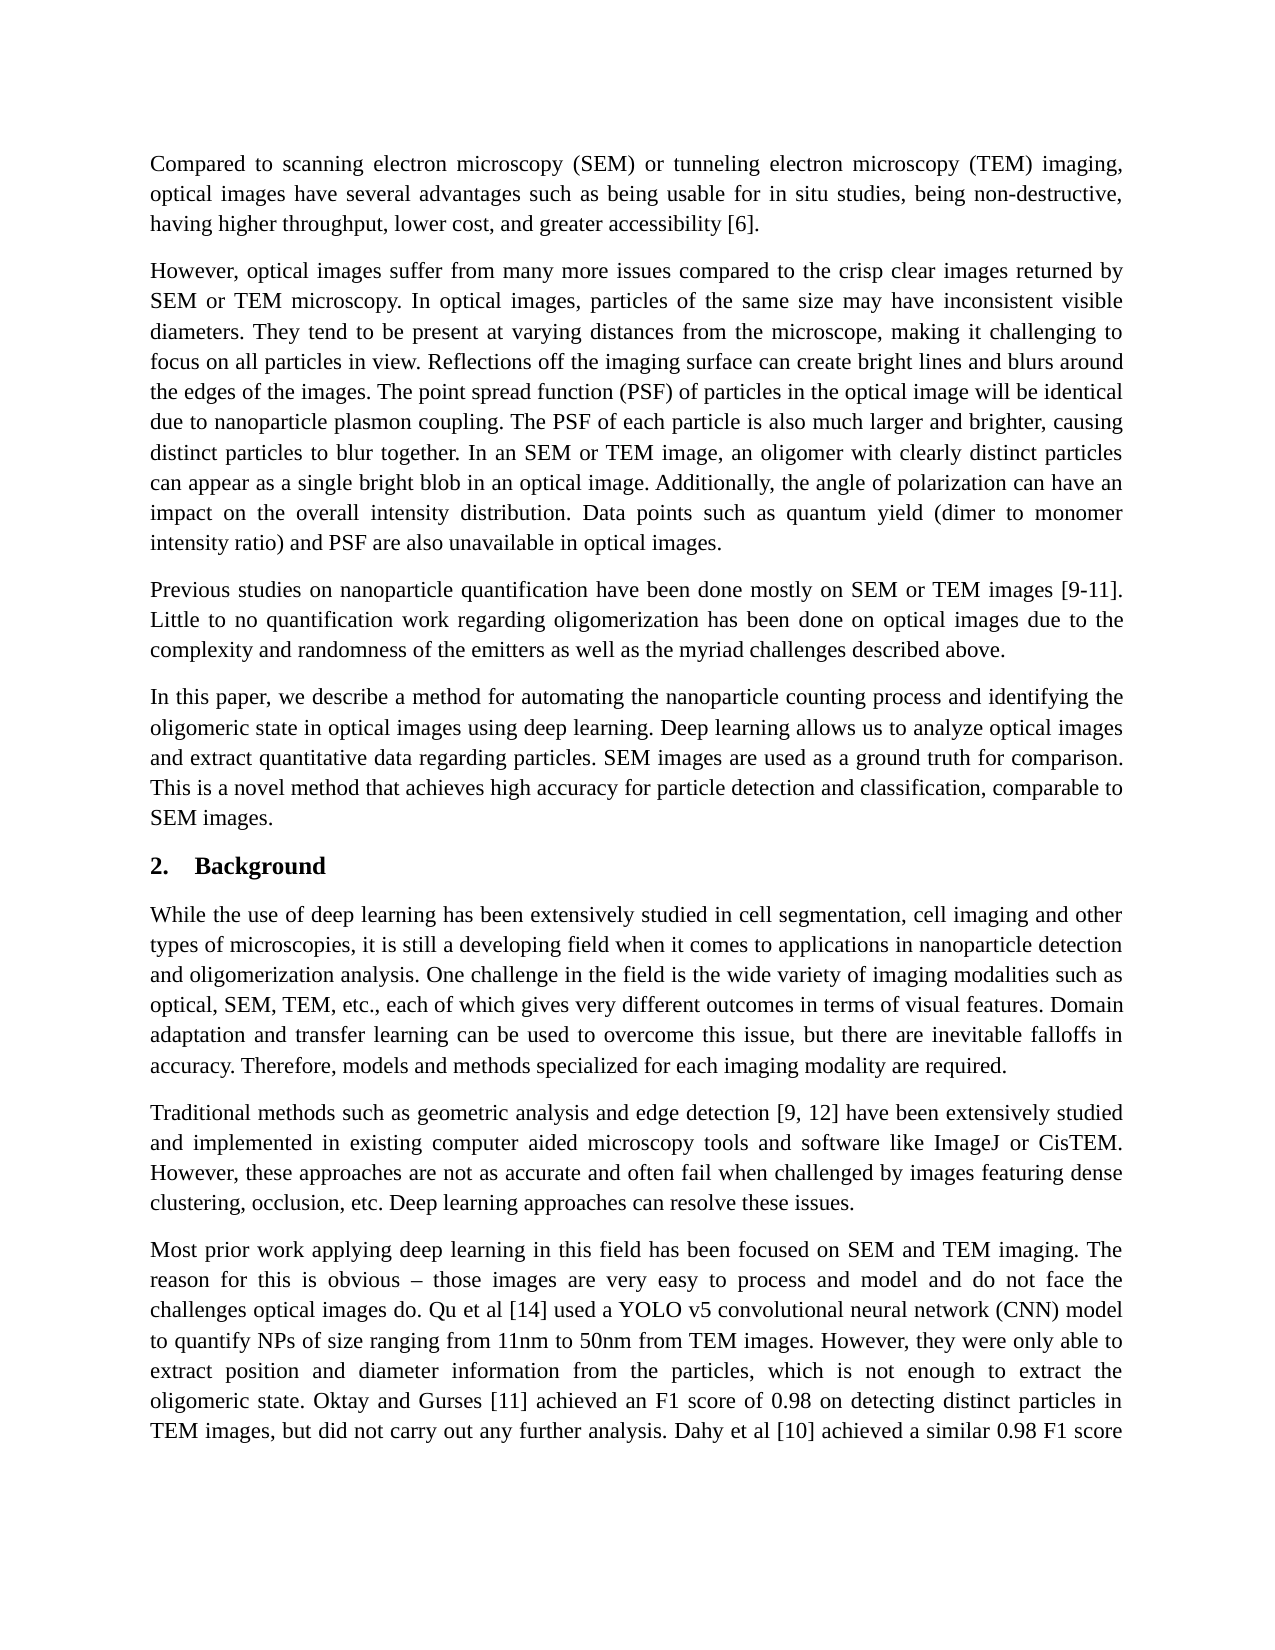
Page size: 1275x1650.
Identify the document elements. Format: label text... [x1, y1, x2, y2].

text Previous studies on nanoparticle quantification have been done mostly on SEM or TEM images [9-11]. Little to no quantification work regarding oligomerization has been done on optical images due to the complexity and randomness of the emitters as well as the myriad challenges described above. [150, 576, 1125, 663]
text However, optical images suffer from many more issues compared to the crisp clear images returned by SEM or TEM microscopy. In optical images, particles of the same size may have inconsistent visible diameters. They tend to be present at varying distances from the microscope, making it challenging to focus on all particles in view. Reflections off the imaging surface can create bright lines and blurs around the edges of the images. The point spread function (PSF) of particles in the optical image will be identical due to nanoparticle plasmon coupling. The PSF of each particle is also much larger and brighter, causing distinct particles to blur together. In an SEM or TEM image, an oligomer with clearly distinct particles can appear as a single bright blob in an optical image. Additionally, the angle of polarization can have an impact on the overall intensity distribution. Data points such as quantum yield (dimer to monomer intensity ratio) and PSF are also unavailable in optical images. [150, 257, 1125, 556]
text Traditional methods such as geometric analysis and edge detection [9, 12] have been extensively studied and implemented in existing computer aided microscopy tools and software like ImageJ or CisTEM. However, these approaches are not as accurate and often fail when challenged by images featuring dense clustering, occlusion, etc. Deep learning approaches can resolve these issues. [150, 1099, 1125, 1216]
text Compared to scanning electron microscopy (SEM) or tunneling electron microscopy (TEM) imaging, optical images have several advantages such as being usable for in situ studies, being non-destructive, having higher throughput, lower cost, and greater accessibility [6]. [150, 150, 1125, 237]
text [150, 1236, 1125, 1444]
list Background [150, 851, 1125, 880]
text In this paper, we describe a method for automating the nanoparticle counting process and identifying the oligomeric state in optical images using deep learning. Deep learning allows us to analyze optical images and extract quantitative data regarding particles. SEM images are used as a ground truth for comparison. This is a novel method that achieves high accuracy for particle detection and classification, comparable to SEM images. [150, 683, 1125, 831]
text While the use of deep learning has been extensively studied in cell segmentation, cell imaging and other types of microscopies, it is still a developing field when it comes to applications in nanoparticle detection and oligomerization analysis. One challenge in the field is the wide variety of imaging modalities such as optical, SEM, TEM, etc., each of which gives very different outcomes in terms of visual features. Domain adaptation and transfer learning can be used to overcome this issue, but there are inevitable falloffs in accuracy. Therefore, models and methods specialized for each imaging modality are required. [150, 901, 1125, 1078]
